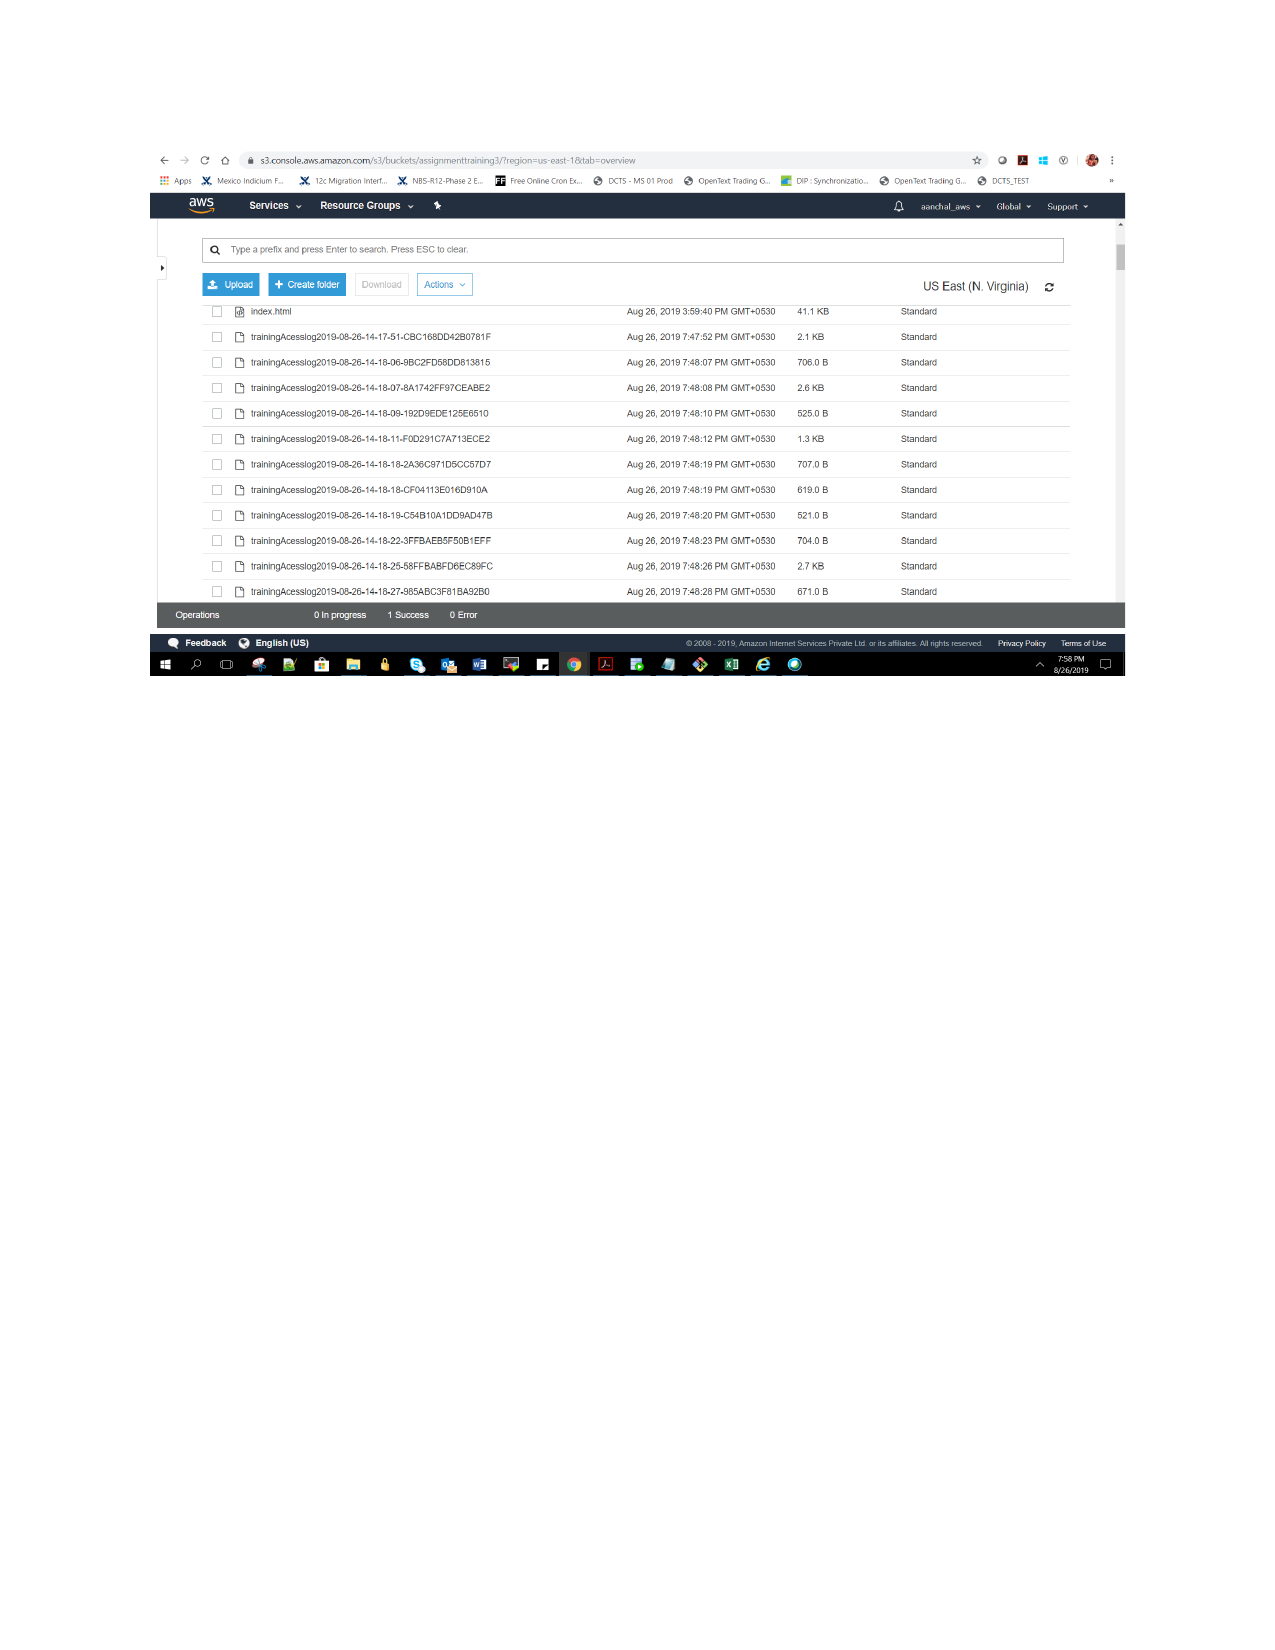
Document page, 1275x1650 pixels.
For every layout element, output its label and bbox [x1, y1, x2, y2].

picture [150, 150, 1125, 676]
